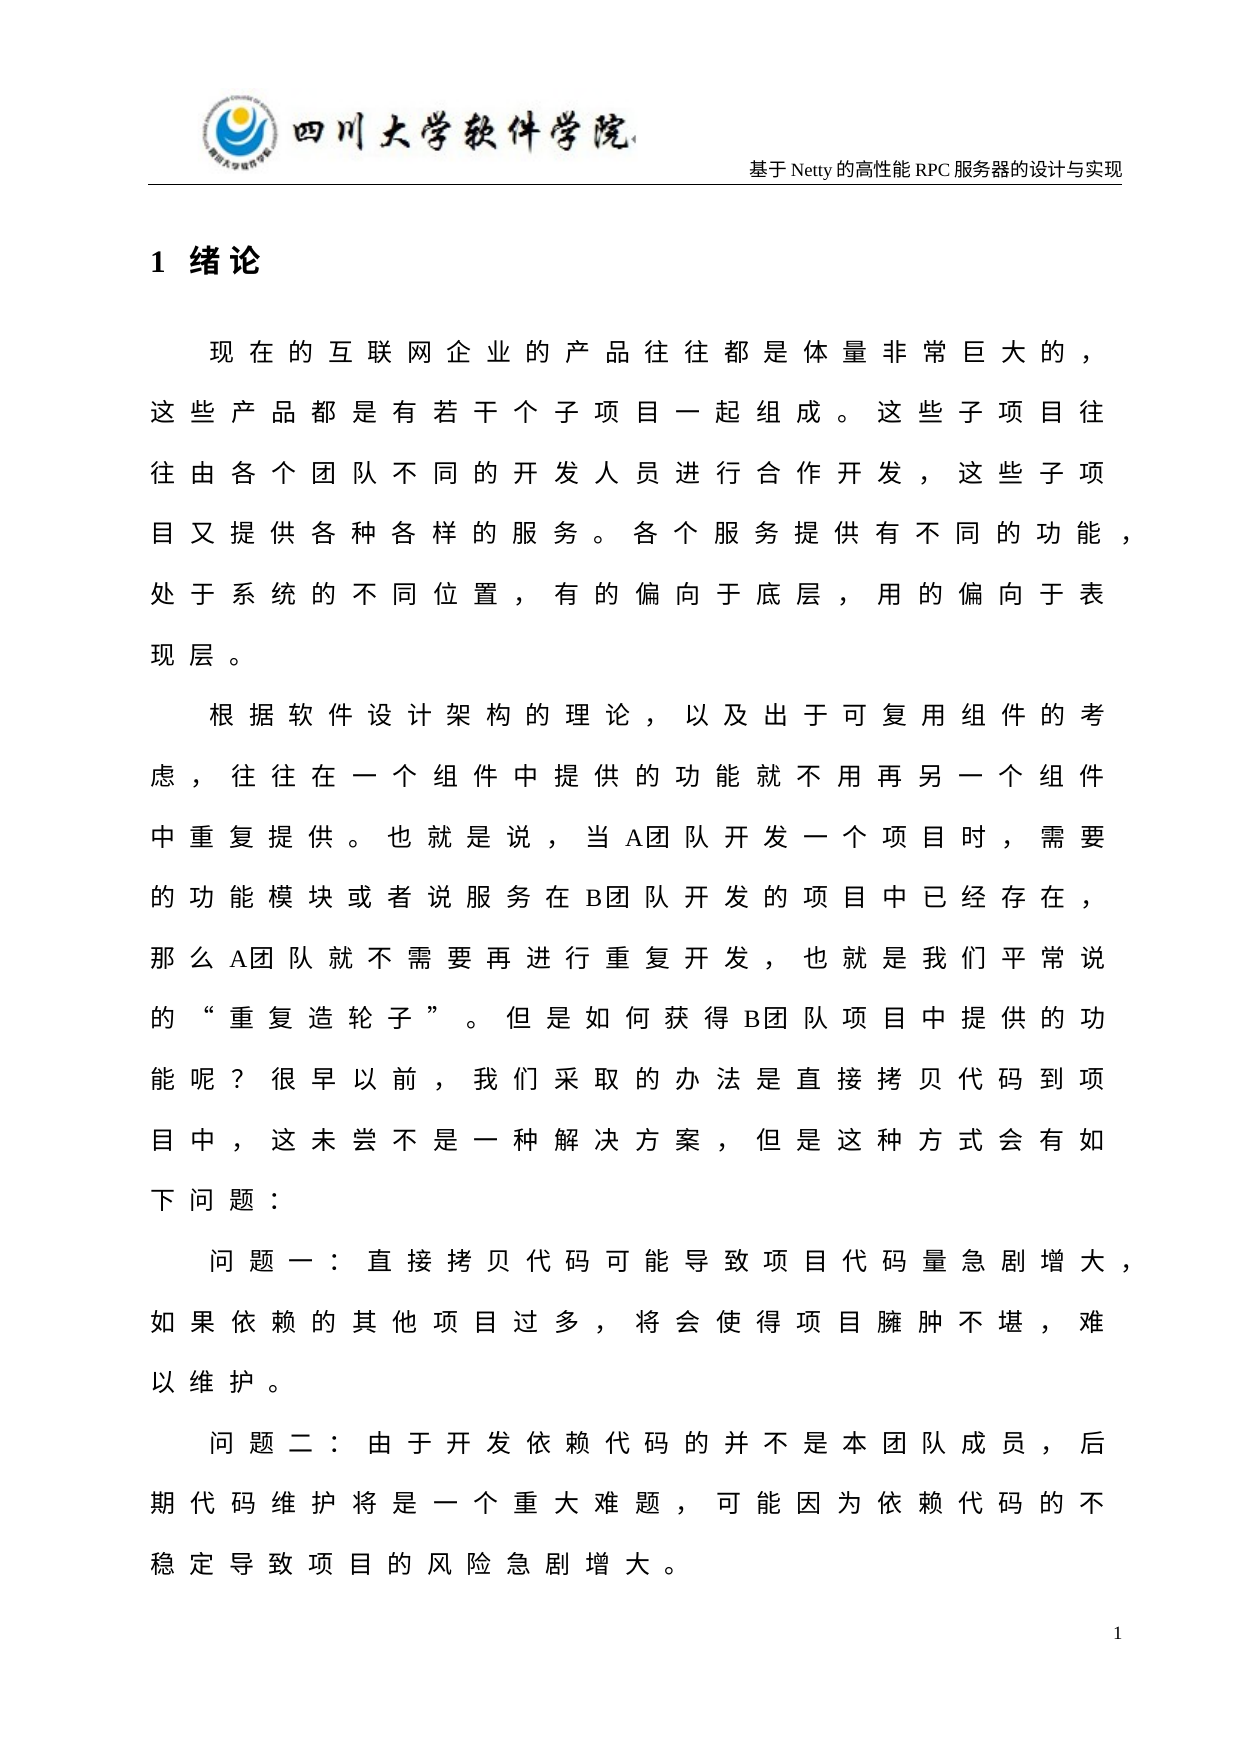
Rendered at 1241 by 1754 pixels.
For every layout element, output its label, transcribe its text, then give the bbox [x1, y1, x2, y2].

subtitle 绪论 [150, 229, 1120, 289]
text 根据软件设计架构的理论，以及出于可复用组件的考虑，往往在一个组件中提供的功能就不用再另一个组件中重复提供。也就是说，当A团队开发一个项目时，需要的功能模块或者说服务在B团队开发的项目中已经存在，那么A团队就不需要再进行重复开发，也就是我们平常说的“重复造轮子”。但是如何获得B团队项目中提供的功能呢？很早以前，我们采取的办法是直接拷贝代码到项目中，这未尝不是一种解决方案，但是这种方式会有如下问题： [150, 683, 1120, 1229]
text 问题二：由于开发依赖代码的并不是本团队成员，后期代码维护将是一个重大难题，可能因为依赖代码的不稳定导致项目的风险急剧增大。 [150, 1411, 1120, 1593]
text 现在的互联网企业的产品往往都是体量非常巨大的，这些产品都是有若干个子项目一起组成。这些子项目往往由各个团队不同的开发人员进行合作开发，这些子项目又提供各种各样的服务。各个服务提供有不同的功能，处于系统的不同位置，有的偏向于底层，用的偏向于表现层。 [150, 320, 1120, 683]
text 问题一：直接拷贝代码可能导致项目代码量急剧增大，如果依赖的其他项目过多，将会使得项目臃肿不堪，难以维护。 [150, 1229, 1120, 1411]
picture [197, 88, 639, 177]
